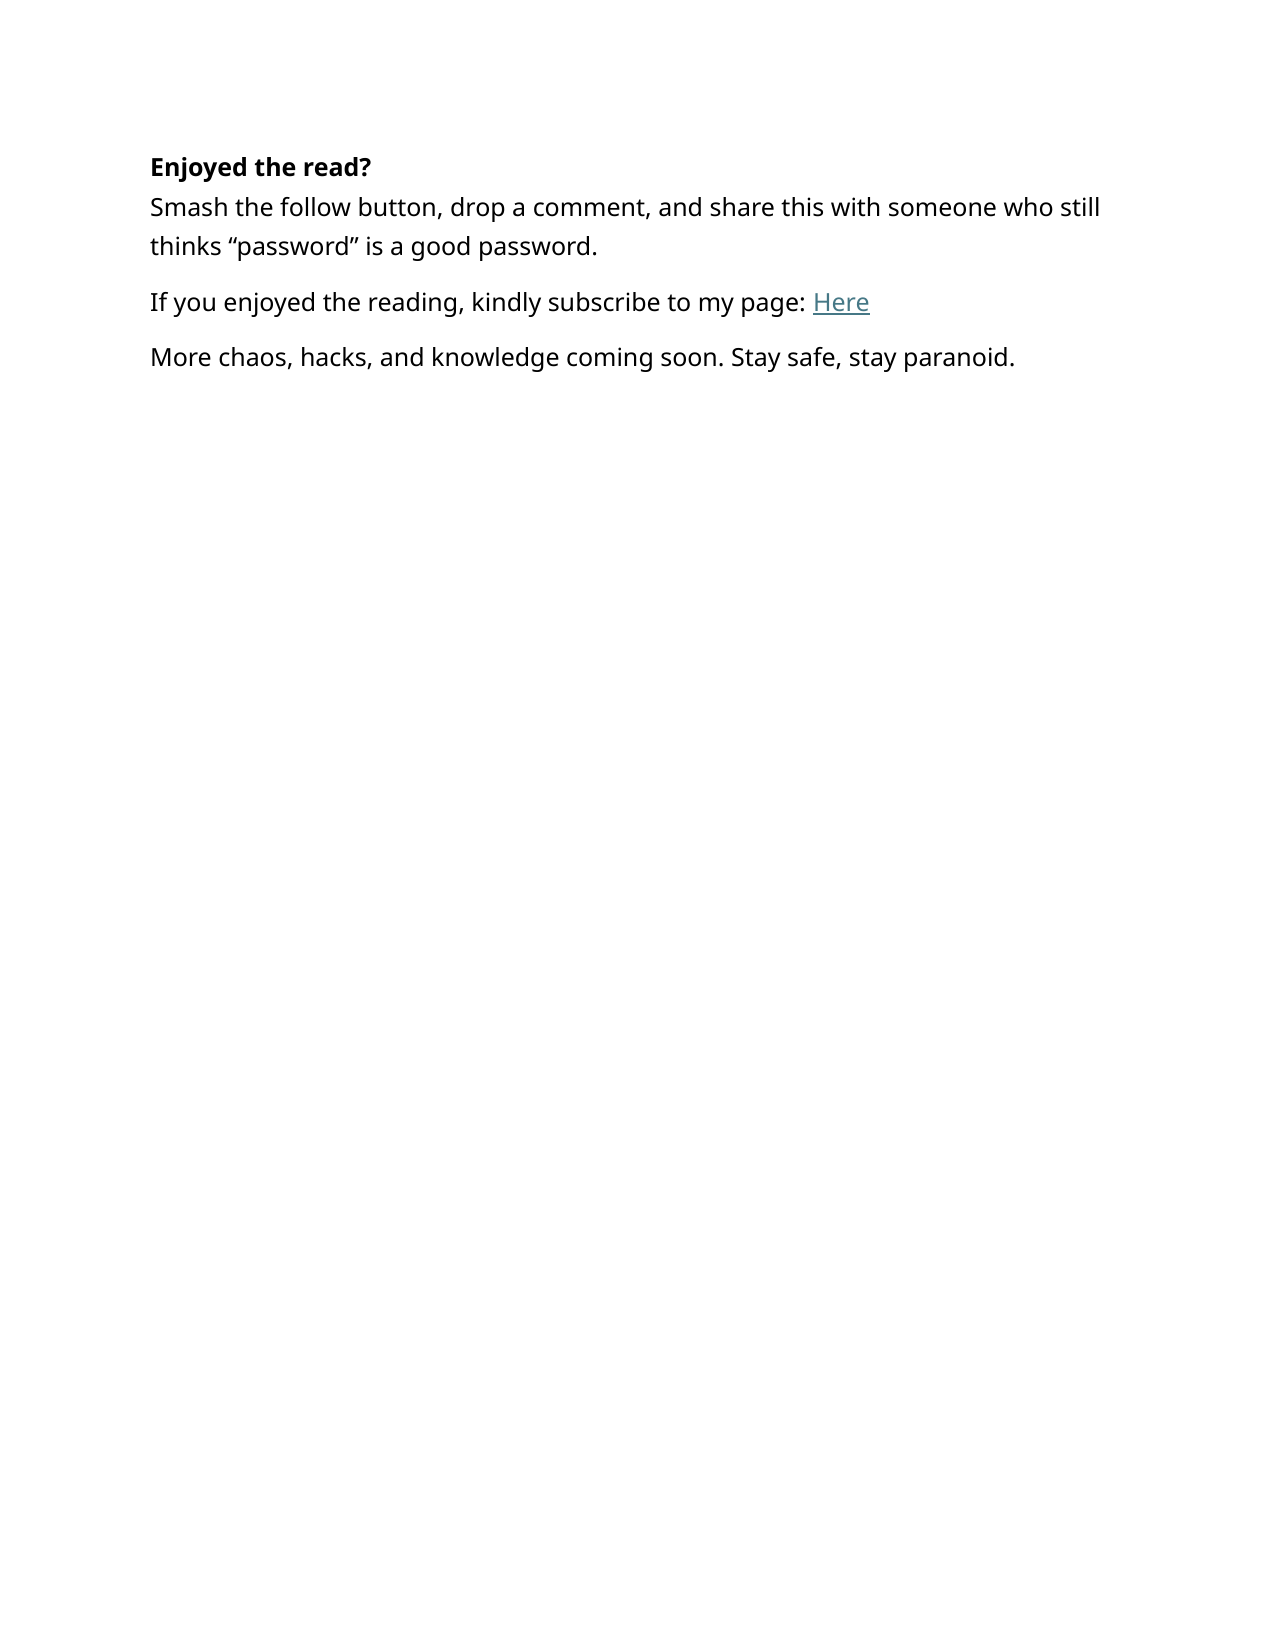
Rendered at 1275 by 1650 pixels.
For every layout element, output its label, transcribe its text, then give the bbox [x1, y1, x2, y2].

text If you enjoyed the reading, kindly subscribe to my page: Here [150, 284, 1125, 318]
text Enjoyed the read? Smash the follow button, drop a comment, and share this with someone who still thinks “password” is a good password. [150, 150, 1125, 262]
text More chaos, hacks, and knowledge coming soon. Stay safe, stay paranoid. [150, 340, 1125, 374]
